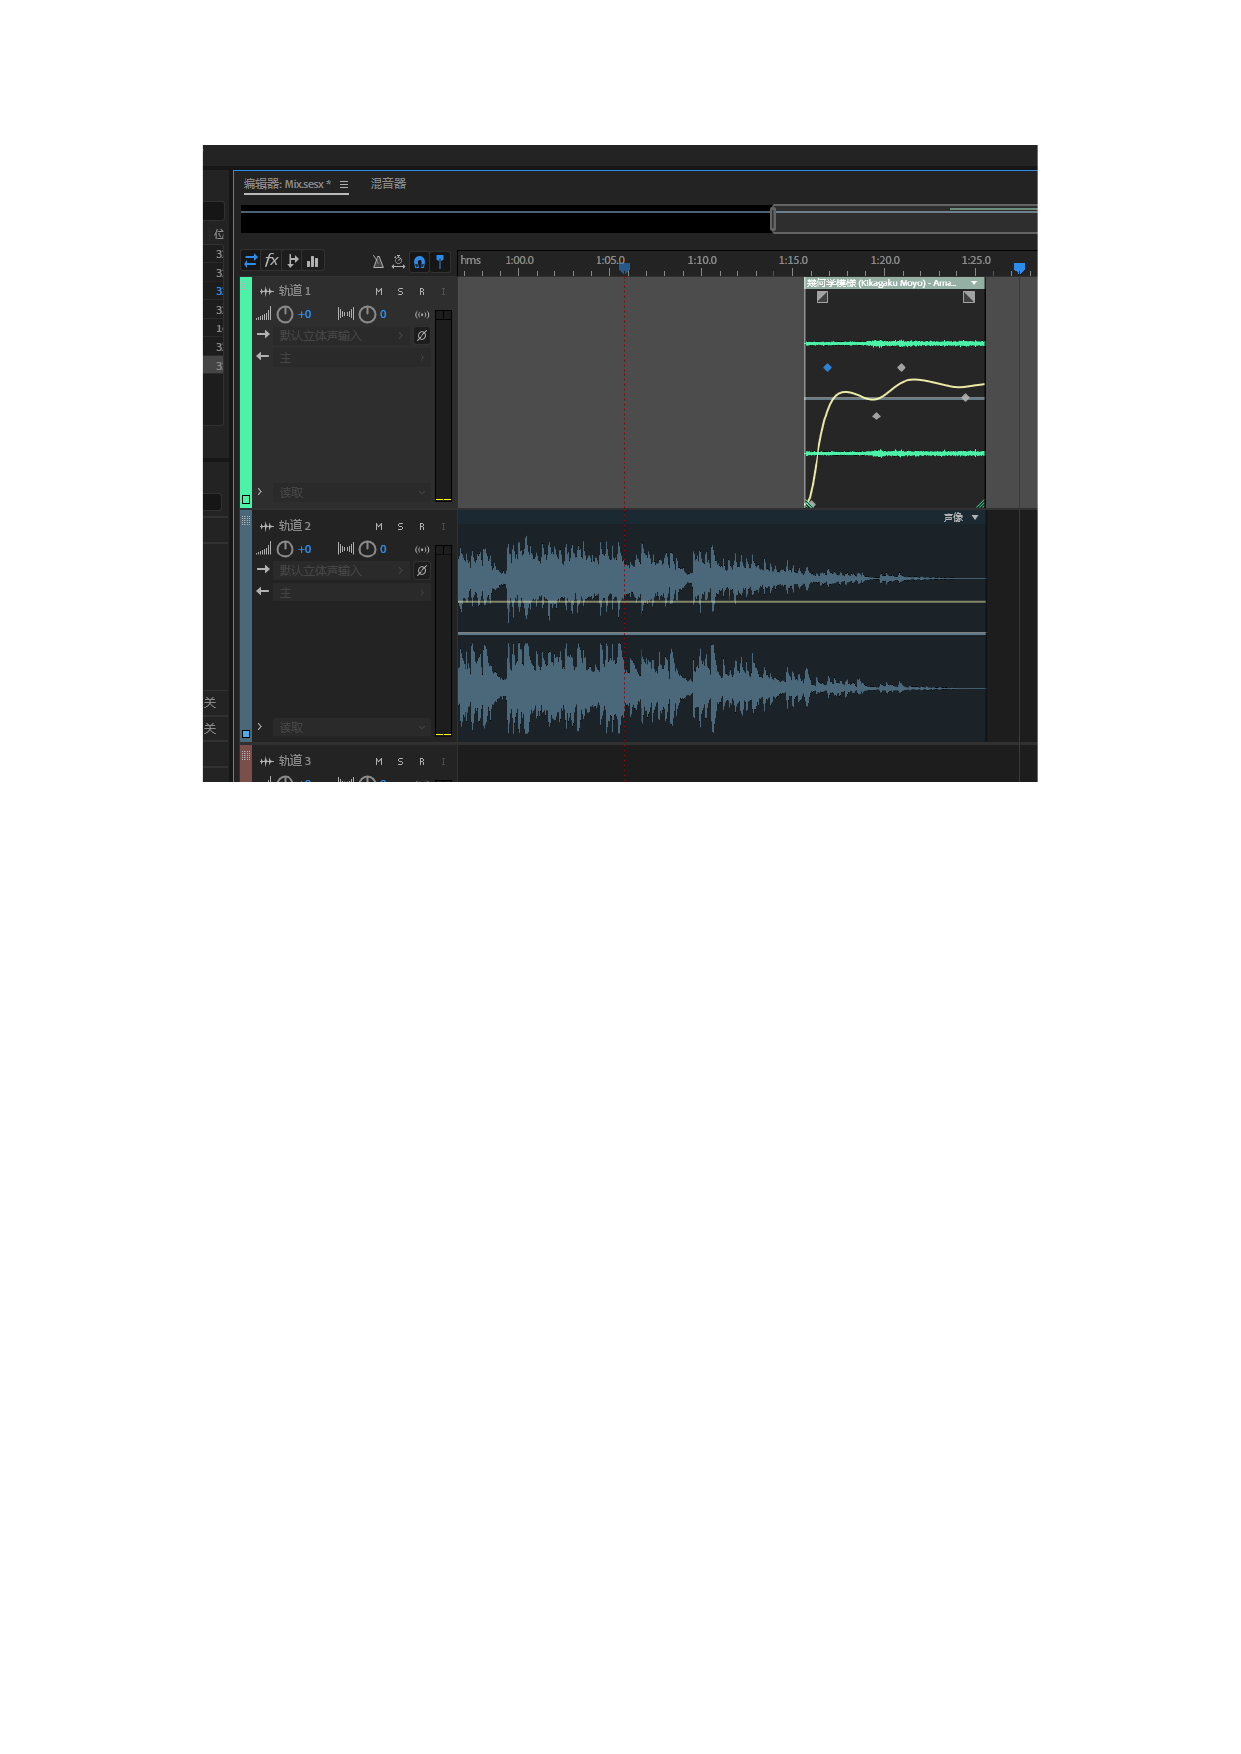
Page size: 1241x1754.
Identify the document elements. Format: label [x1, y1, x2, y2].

picture [202, 145, 1038, 782]
